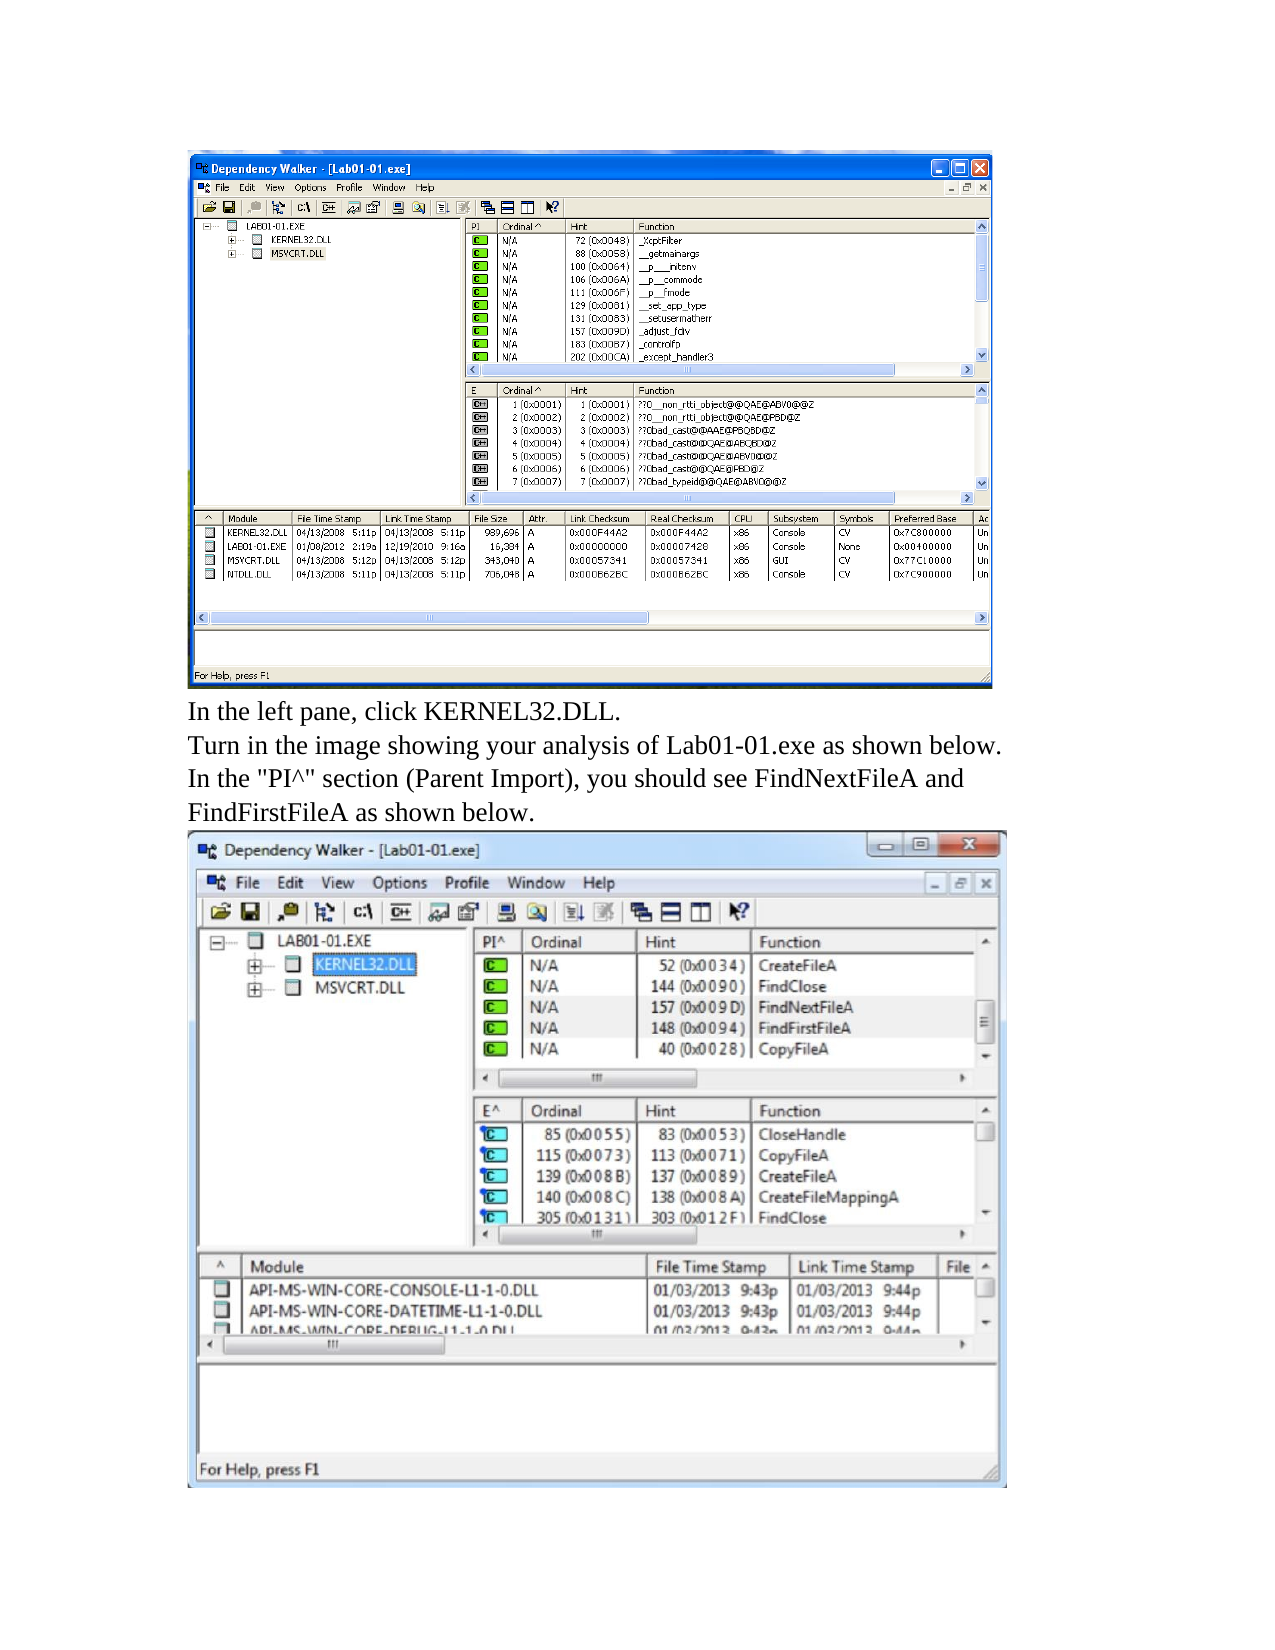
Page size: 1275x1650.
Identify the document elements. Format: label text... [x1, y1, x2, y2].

text Turn in the image showing your analysis of Lab01-01.exe as shown below. In the "PI^" section (Parent Import), you should see FindNextFileA and FindFirstFileA as shown below. [187, 729, 1018, 827]
picture [187, 830, 1007, 1488]
text In the left pane, click KERNEL32.DLL. [187, 696, 1135, 727]
picture [187, 150, 993, 689]
